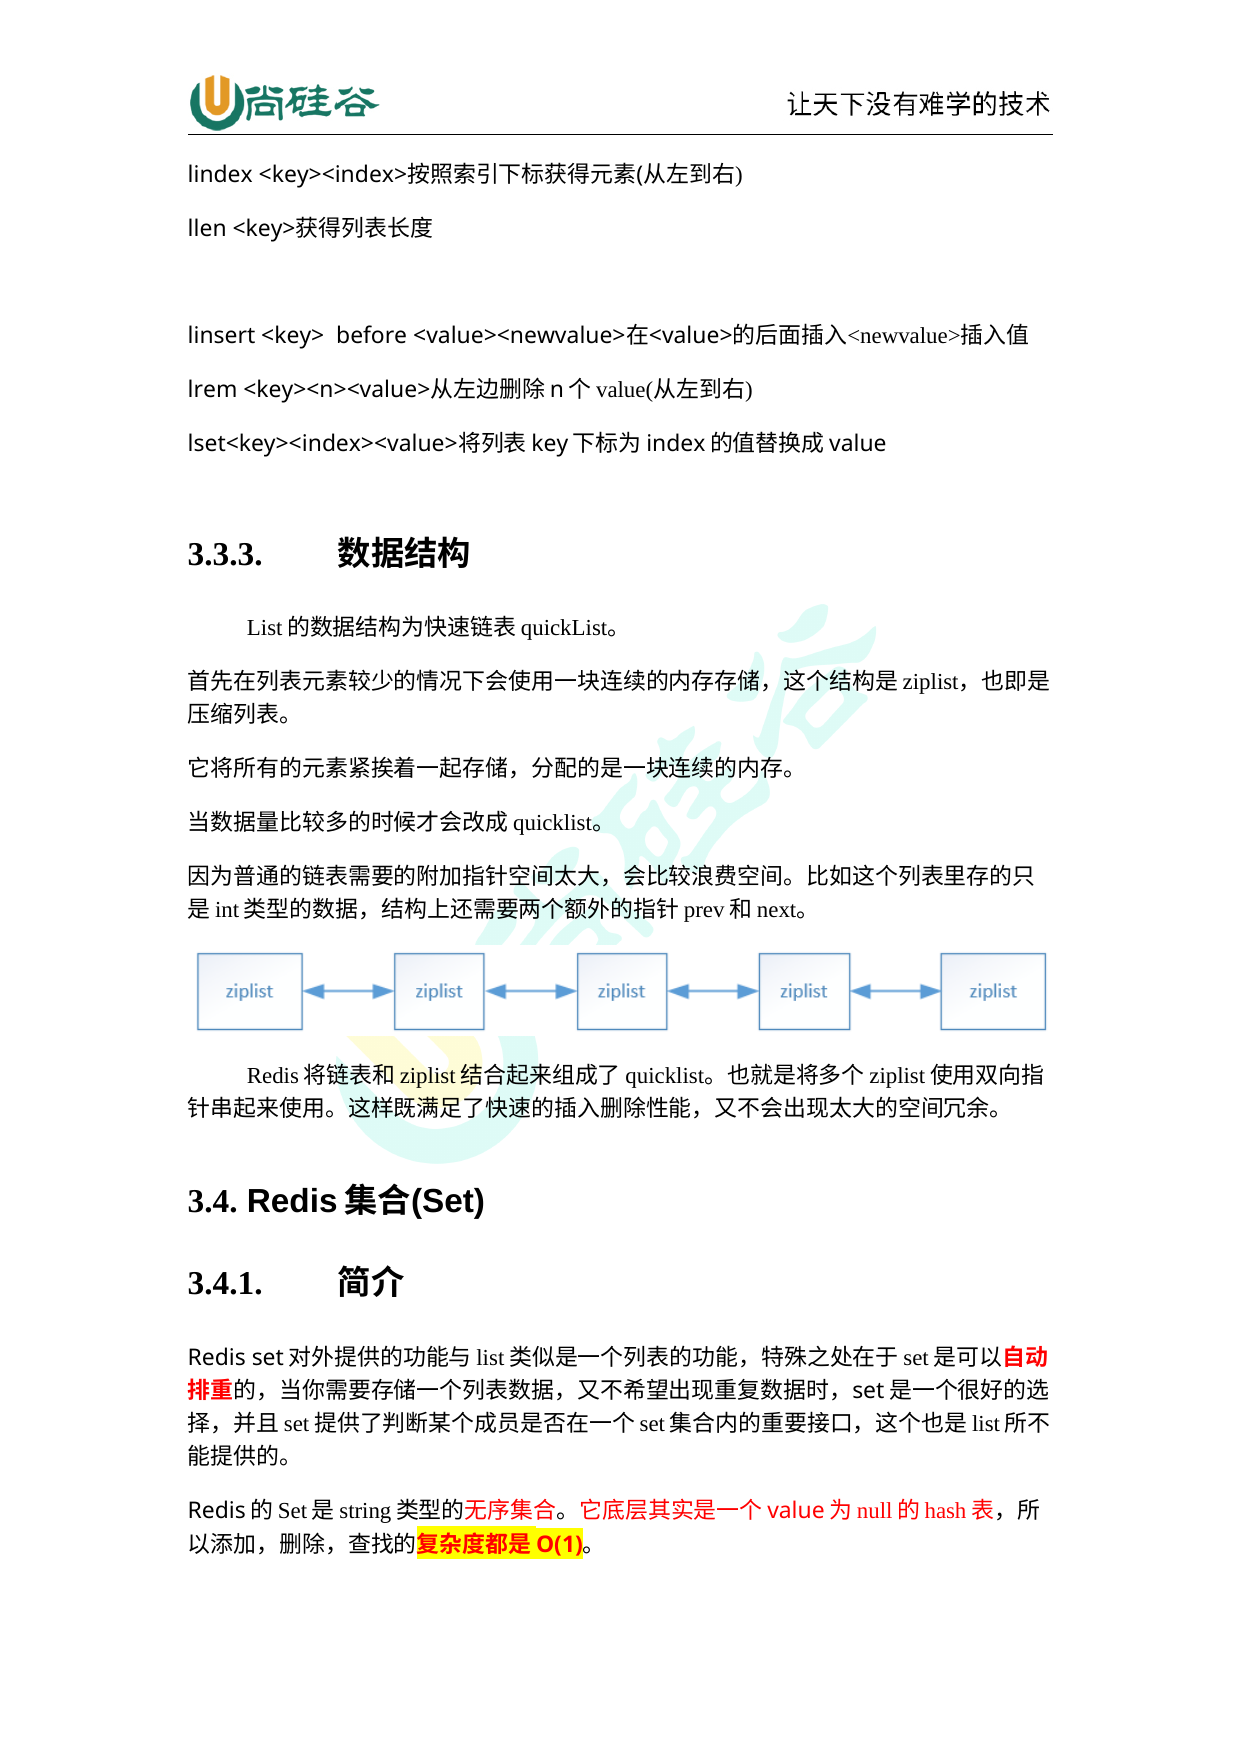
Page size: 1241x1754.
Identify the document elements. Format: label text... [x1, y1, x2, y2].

text linsert <key> before <value><newvalue>在<value>的后面插入<newvalue>插入值 [187, 317, 1053, 350]
text llen <key>获得列表长度 [187, 210, 1053, 244]
list 数据结构 [187, 526, 1053, 574]
text Redis set对外提供的功能与list类似是一个列表的功能，特殊之处在于set是可以自动排重的，当你需要存储一个列表数据，又不希望出现重复数据时，set是一个很好的选择，并且set提供了判断某个成员是否在一个set集合内的重要接口，这个也是list所不能提供的。 [187, 1338, 1053, 1471]
text 它将所有的元素紧挨着一起存储，分配的是一块连续的内存。 [187, 750, 1053, 783]
text lrem <key><n><value>从左边删除n个value(从左到右) [187, 371, 1053, 404]
list 简介 [187, 1256, 1053, 1304]
text List的数据结构为快速链表quickList。 [247, 609, 1053, 642]
text Redis的Set是string类型的无序集合。它底层其实是一个value为null的hash表，所以添加，删除，查找的复杂度都是O(1)。 [187, 1492, 1053, 1559]
text Redis将链表和ziplist结合起来组成了quicklist。也就是将多个ziplist使用双向指针串起来使用。这样既满足了快速的插入删除性能，又不会出现太大的空间冗余。 [187, 1056, 1053, 1123]
picture [187, 73, 1053, 132]
picture [187, 945, 1053, 1036]
text lindex <key><index>按照索引下标获得元素(从左到右) [187, 156, 1053, 189]
text 当数据量比较多的时候才会改成quicklist。 [187, 804, 1053, 837]
text lset<key><index><value>将列表key下标为index的值替换成value [187, 425, 1053, 458]
text 因为普通的链表需要的附加指针空间太大，会比较浪费空间。比如这个列表里存的只是int类型的数据，结构上还需要两个额外的指针prev和next。 [187, 858, 1053, 924]
list Redis集合(Set) [187, 1173, 1053, 1222]
text 首先在列表元素较少的情况下会使用一块连续的内存存储，这个结构是ziplist，也即是压缩列表。 [187, 663, 1053, 729]
